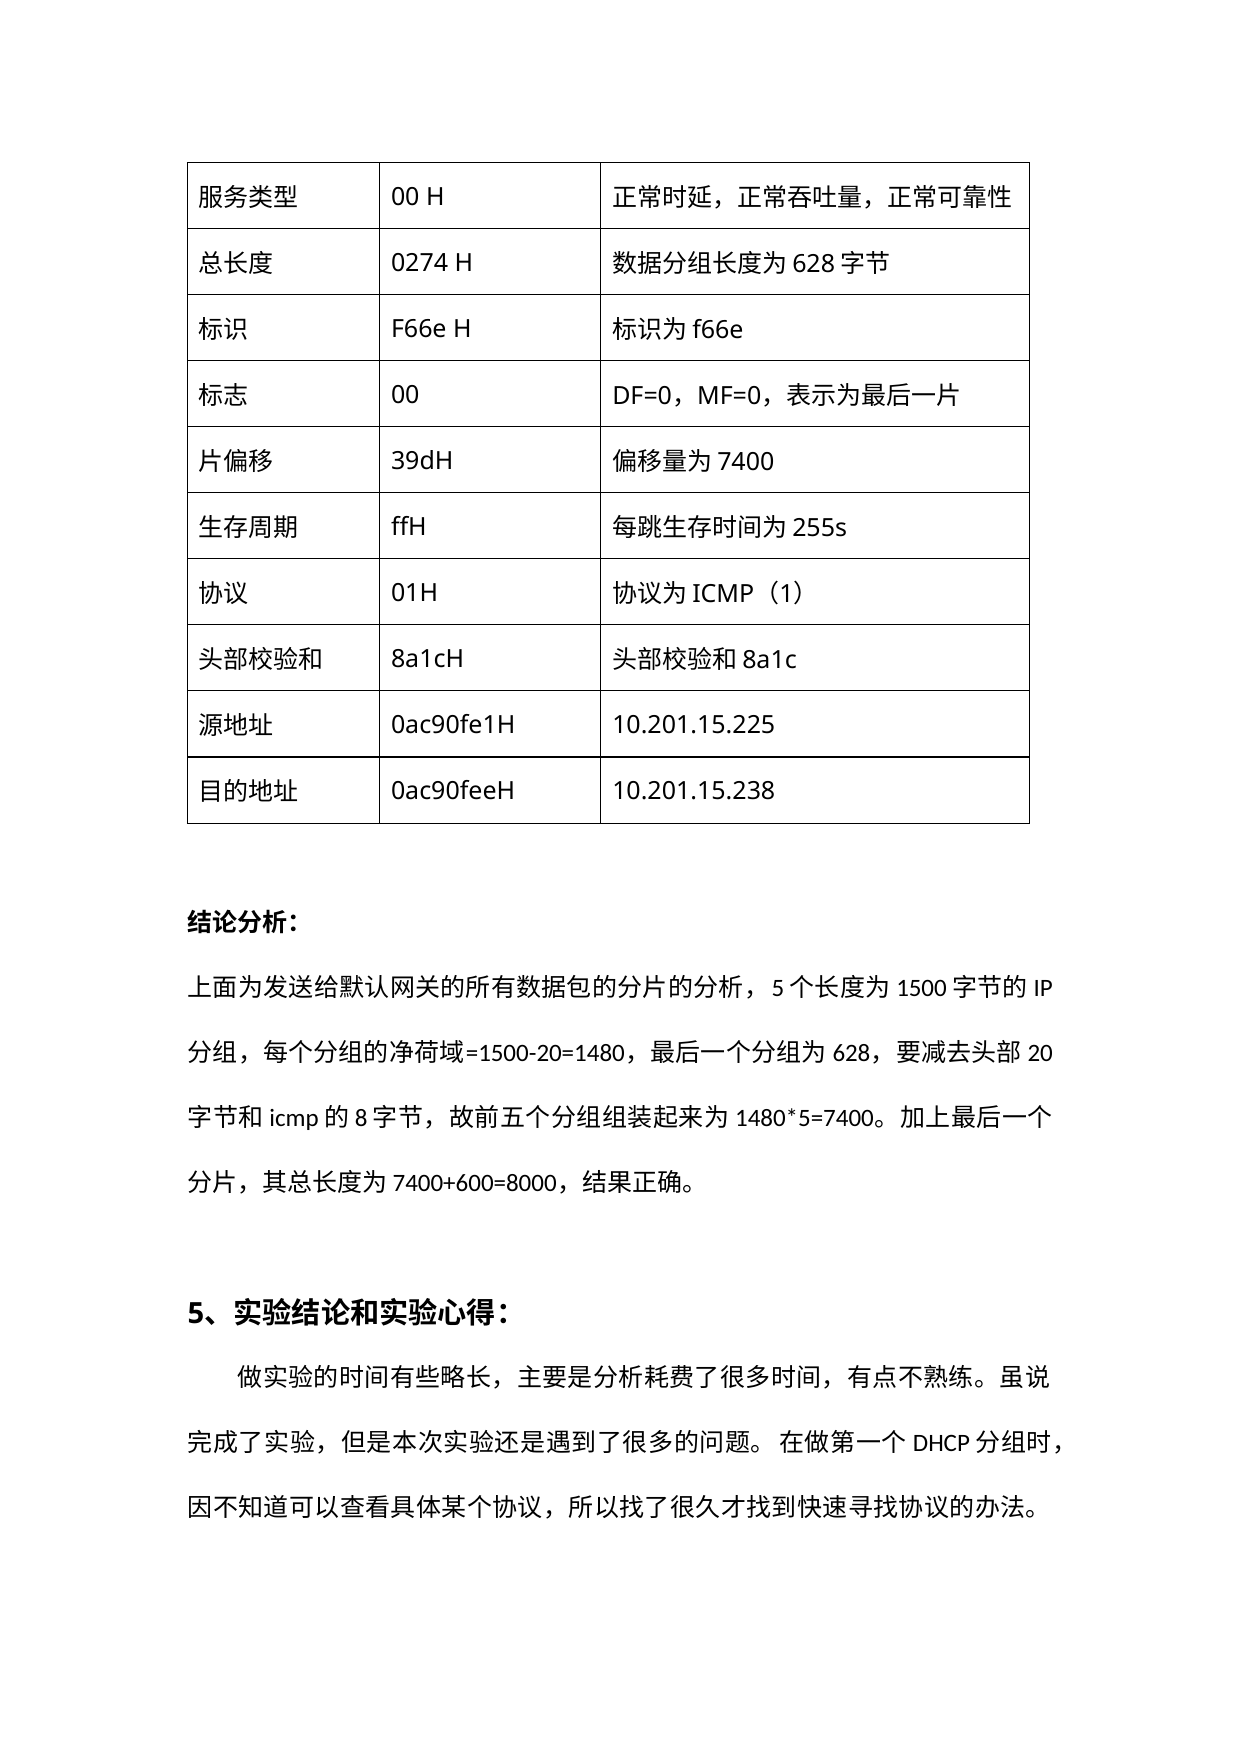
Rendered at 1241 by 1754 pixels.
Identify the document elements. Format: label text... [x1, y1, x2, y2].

text 上面为发送给默认网关的所有数据包的分片的分析，5个长度为1500字节的IP分组，每个分组的净荷域=1500-20=1480，最后一个分组为628，要减去头部20字节和icmp的8字节，故前五个分组组装起来为1480*5=7400。加上最后一个分片，其总长度为7400+600=8000，结果正确。 [187, 953, 1053, 1213]
table_cell 源地址 [188, 691, 379, 756]
table_cell 0274 H [380, 229, 600, 294]
text 5、实验结论和实验心得： [187, 1278, 1053, 1343]
table_cell ffH [380, 493, 600, 558]
table_cell 协议 [188, 559, 379, 624]
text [187, 1343, 1053, 1538]
table_cell 数据分组长度为628字节 [601, 229, 1029, 294]
table_cell 10.201.15.225 [601, 691, 1029, 756]
table_cell 服务类型 [188, 163, 379, 228]
table_cell 目的地址 [188, 758, 379, 822]
text 结论分析： [187, 888, 1053, 953]
table_cell 每跳生存时间为255s [601, 493, 1029, 558]
table_cell DF=0，MF=0，表示为最后一片 [601, 361, 1029, 426]
table_cell 生存周期 [188, 493, 379, 558]
table_cell 协议为ICMP（1） [601, 559, 1029, 624]
table_cell 标志 [188, 361, 379, 426]
table_cell 正常时延，正常吞吐量，正常可靠性 [601, 163, 1029, 228]
table_cell 头部校验和8a1c [601, 625, 1029, 690]
table_cell 00 [380, 361, 600, 426]
table_cell 标识 [188, 295, 379, 360]
table_cell 00 H [380, 163, 600, 228]
table_cell 0ac90fe1H [380, 691, 600, 756]
table_cell 片偏移 [188, 427, 379, 492]
table_cell 10.201.15.238 [601, 758, 1029, 822]
table_cell 标识为f66e [601, 295, 1029, 360]
table_cell 总长度 [188, 229, 379, 294]
table_cell 39dH [380, 427, 600, 492]
table_cell F66e H [380, 295, 600, 360]
table_cell 0ac90feeH [380, 758, 600, 822]
table_cell 头部校验和 [188, 625, 379, 690]
table_cell 8a1cH [380, 625, 600, 690]
table_cell 偏移量为7400 [601, 427, 1029, 492]
table_cell 01H [380, 559, 600, 624]
